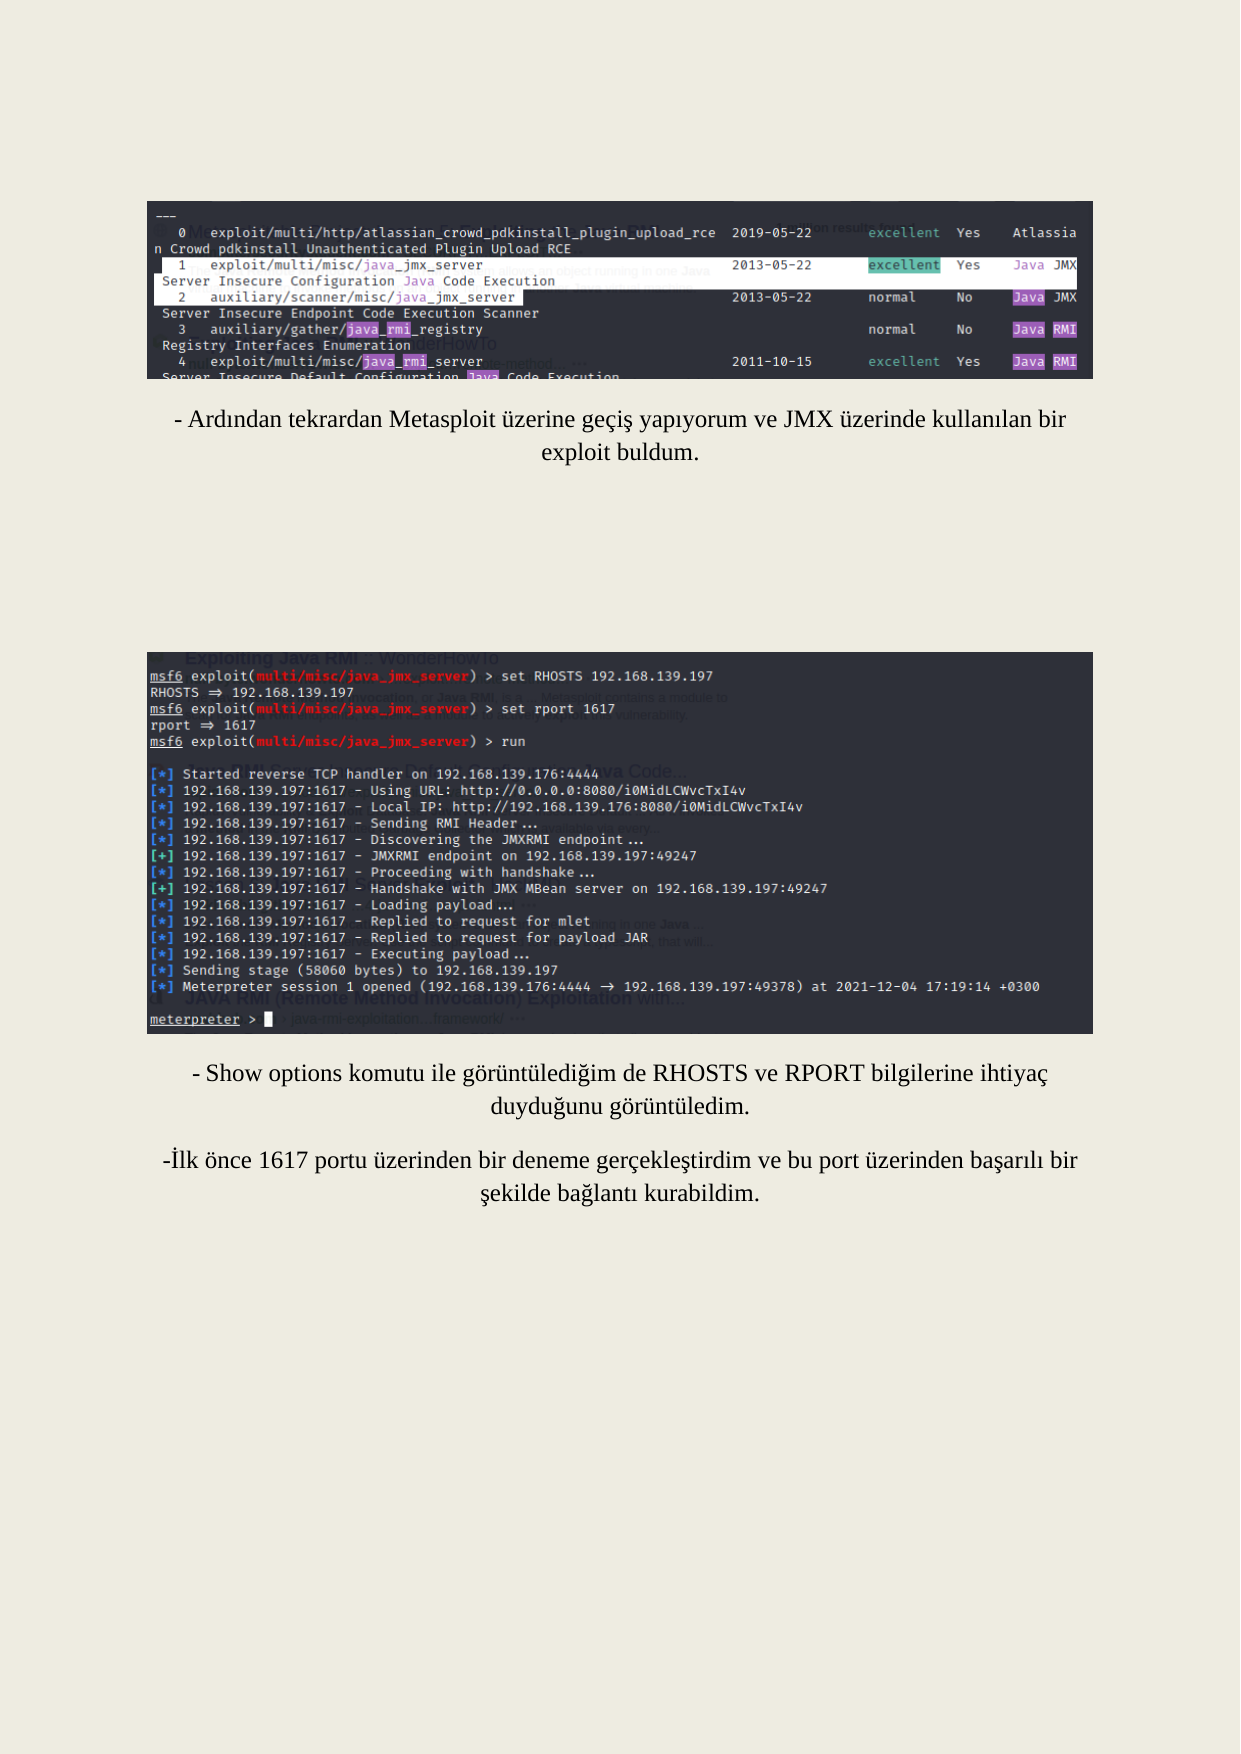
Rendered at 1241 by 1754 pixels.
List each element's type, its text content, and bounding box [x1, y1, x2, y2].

picture [147, 652, 1093, 1034]
text -İlk önce 1617 portu üzerinden bir deneme gerçekleştirdim ve bu port üzerinden başarılı bir şekilde bağlantı kurabildim. [148, 1145, 1093, 1207]
text - Show options komutu ile görüntülediğim de RHOSTS ve RPORT bilgilerine ihtiyaç duyduğunu görüntüledim. [148, 1058, 1093, 1120]
picture [147, 201, 1093, 379]
text - Ardından tekrardan Metasploit üzerine geçiş yapıyorum ve JMX üzerinde kullanılan bir exploit buldum. [148, 404, 1093, 466]
